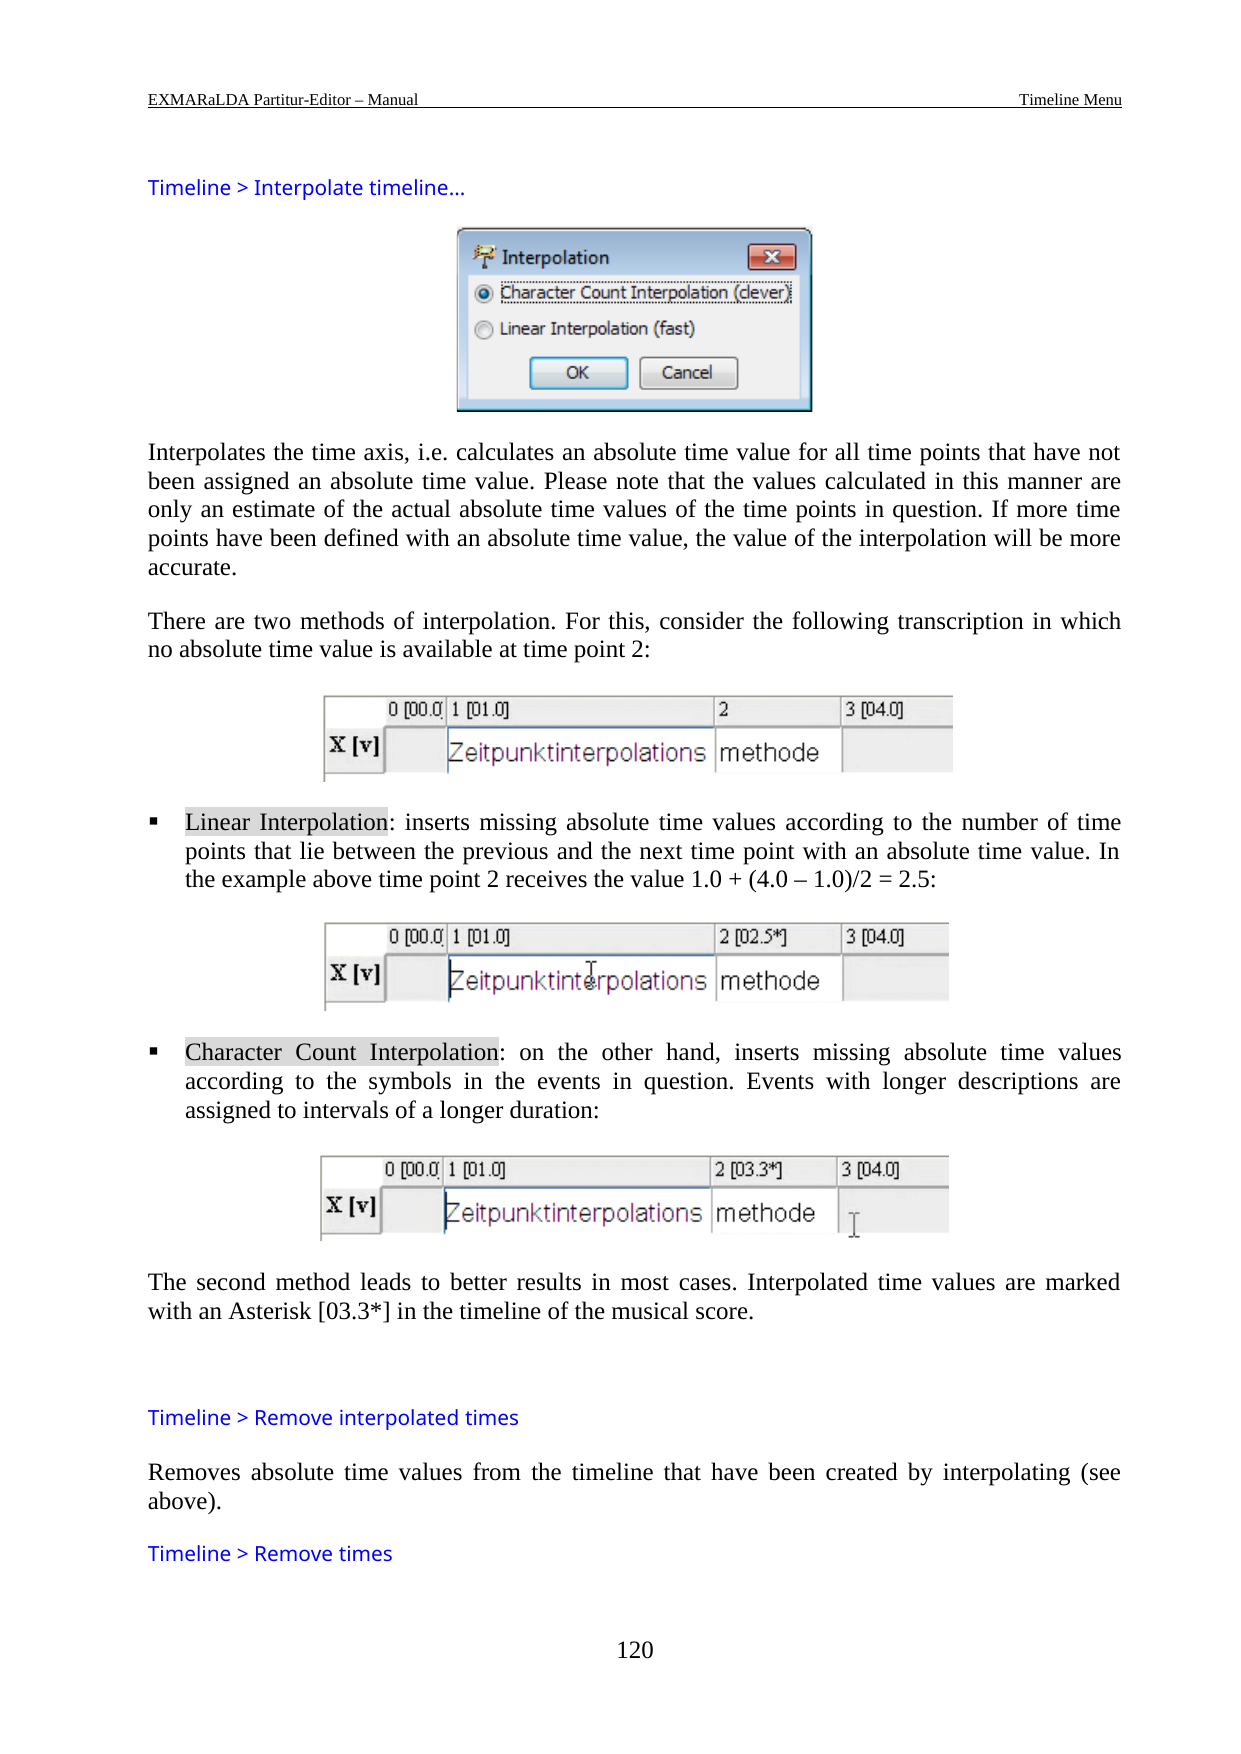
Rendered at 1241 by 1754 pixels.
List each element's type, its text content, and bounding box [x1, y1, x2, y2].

picture [316, 688, 953, 782]
picture [319, 1148, 949, 1241]
text Character Count Interpolation: on the other hand, inserts missing absolute time values according to the symbols in the events in question. Events with longer descriptions are assigned to intervals of a longer duration: [148, 1037, 1122, 1123]
text Interpolates the time axis, i.e. calculates an absolute time value for all time points that have not been assigned an absolute time value. Please note that the values calculated in this manner are only an estimate of the actual absolute time values of the time points in question. If more time points have been defined with an absolute time value, the value of the interpolation will be more accurate. [148, 437, 1122, 581]
text There are two methods of interpolation. For this, consider the following transcription in which no absolute time value is available at time point 2: [148, 606, 1122, 663]
picture [456, 226, 813, 412]
subtitle Timeline > Interpolate timeline... [148, 173, 1122, 201]
text Linear Interpolation: inserts missing absolute time values according to the number of time points that lie between the previous and the next time point with an absolute time value. In the example above time point 2 receives the value 1.0 + (4.0 – 1.0)/2 = 2.5: [148, 807, 1122, 893]
subtitle Timeline > Remove interpolated times [148, 1403, 1122, 1432]
text Removes absolute time values from the timeline that have been created by interpolating (see above). [148, 1457, 1122, 1514]
subtitle Timeline > Remove times [148, 1539, 1122, 1568]
picture [320, 918, 949, 1011]
text The second method leads to better results in most cases. Interpolated time values are marked with an Asterisk [03.3*] in the timeline of the musical score. [148, 1267, 1122, 1325]
